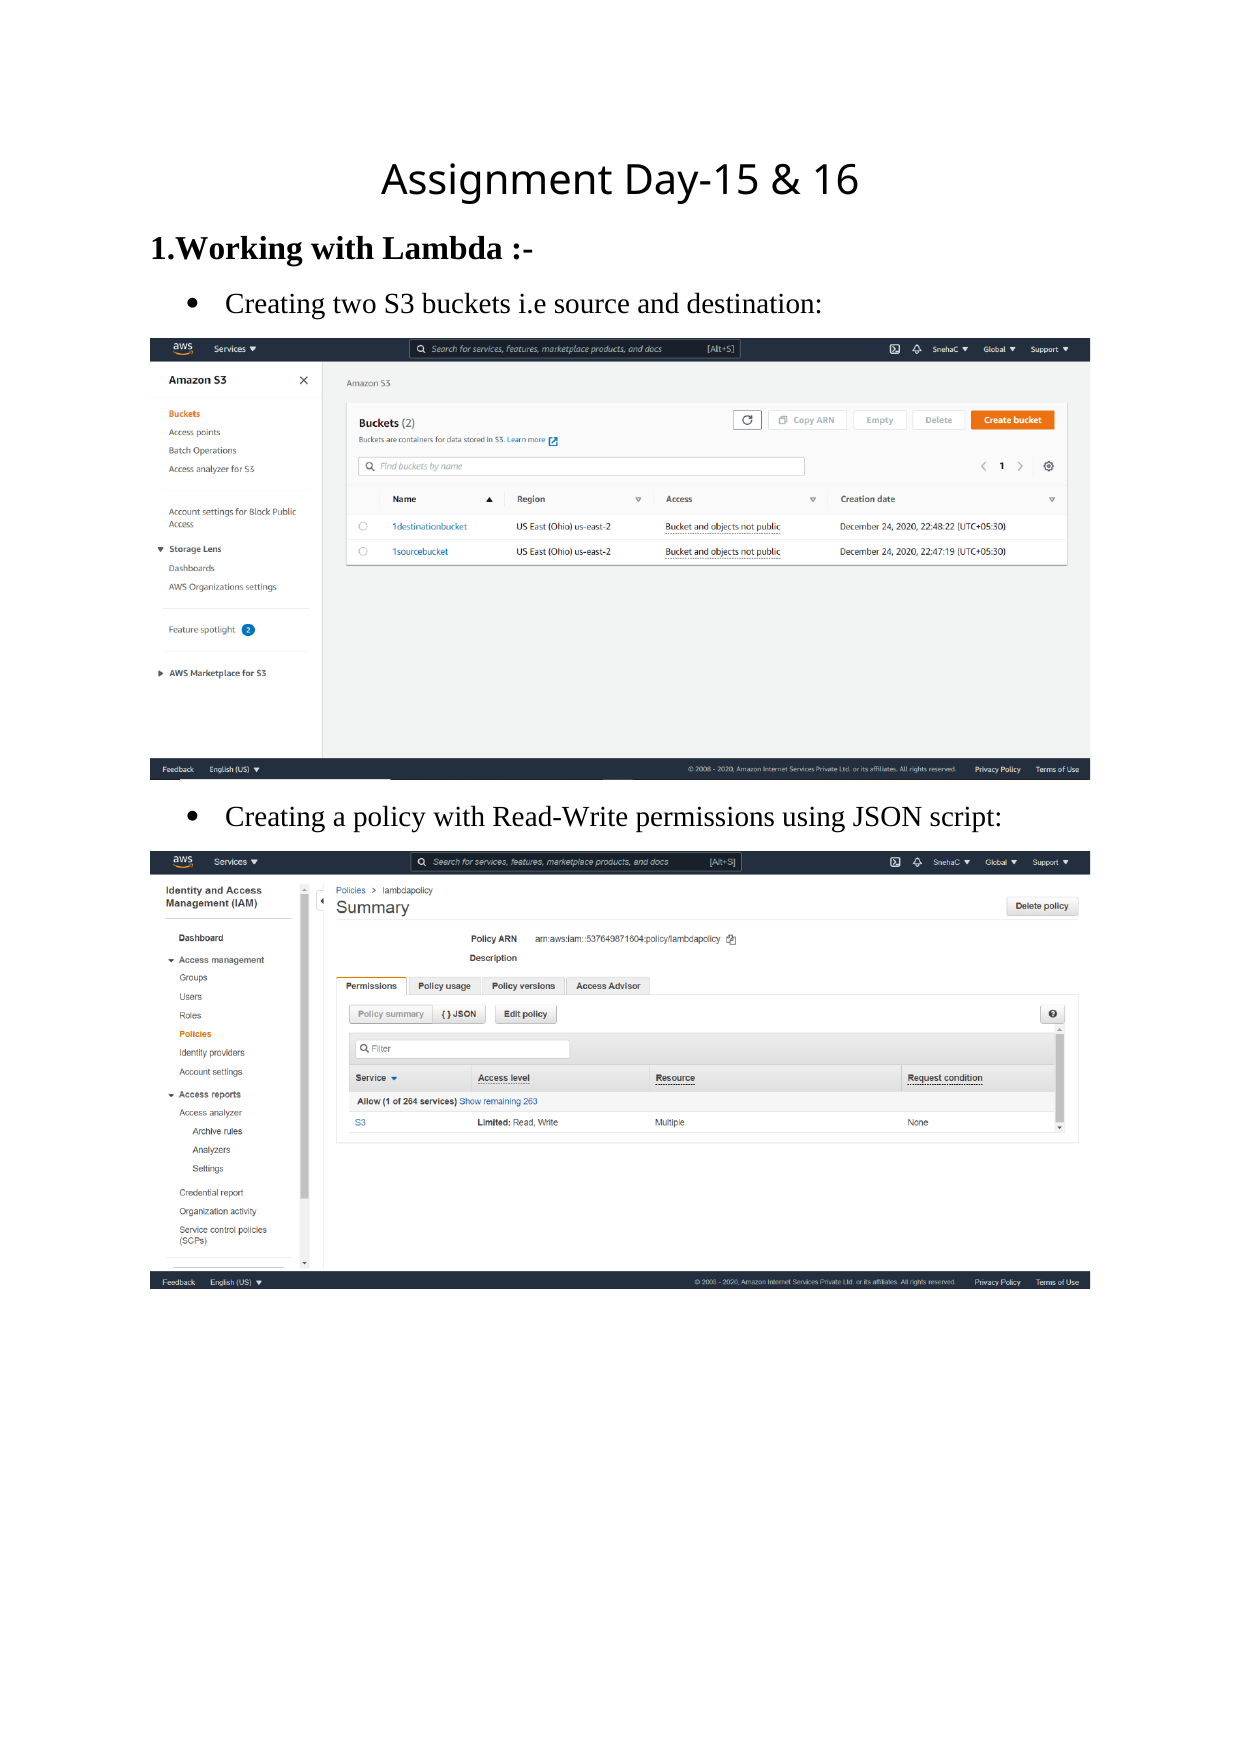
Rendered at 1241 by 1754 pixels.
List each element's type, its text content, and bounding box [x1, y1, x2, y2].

picture [150, 338, 1091, 780]
text Assignment Day-15 & 16 [150, 150, 1090, 207]
text 1.Working with Lambda :- [150, 228, 1090, 266]
list Creating two S3 buckets i.e source and destination: [187, 286, 1090, 319]
picture [150, 851, 1091, 1289]
list Creating a policy with Read-Write permissions using JSON script: [187, 799, 1090, 832]
